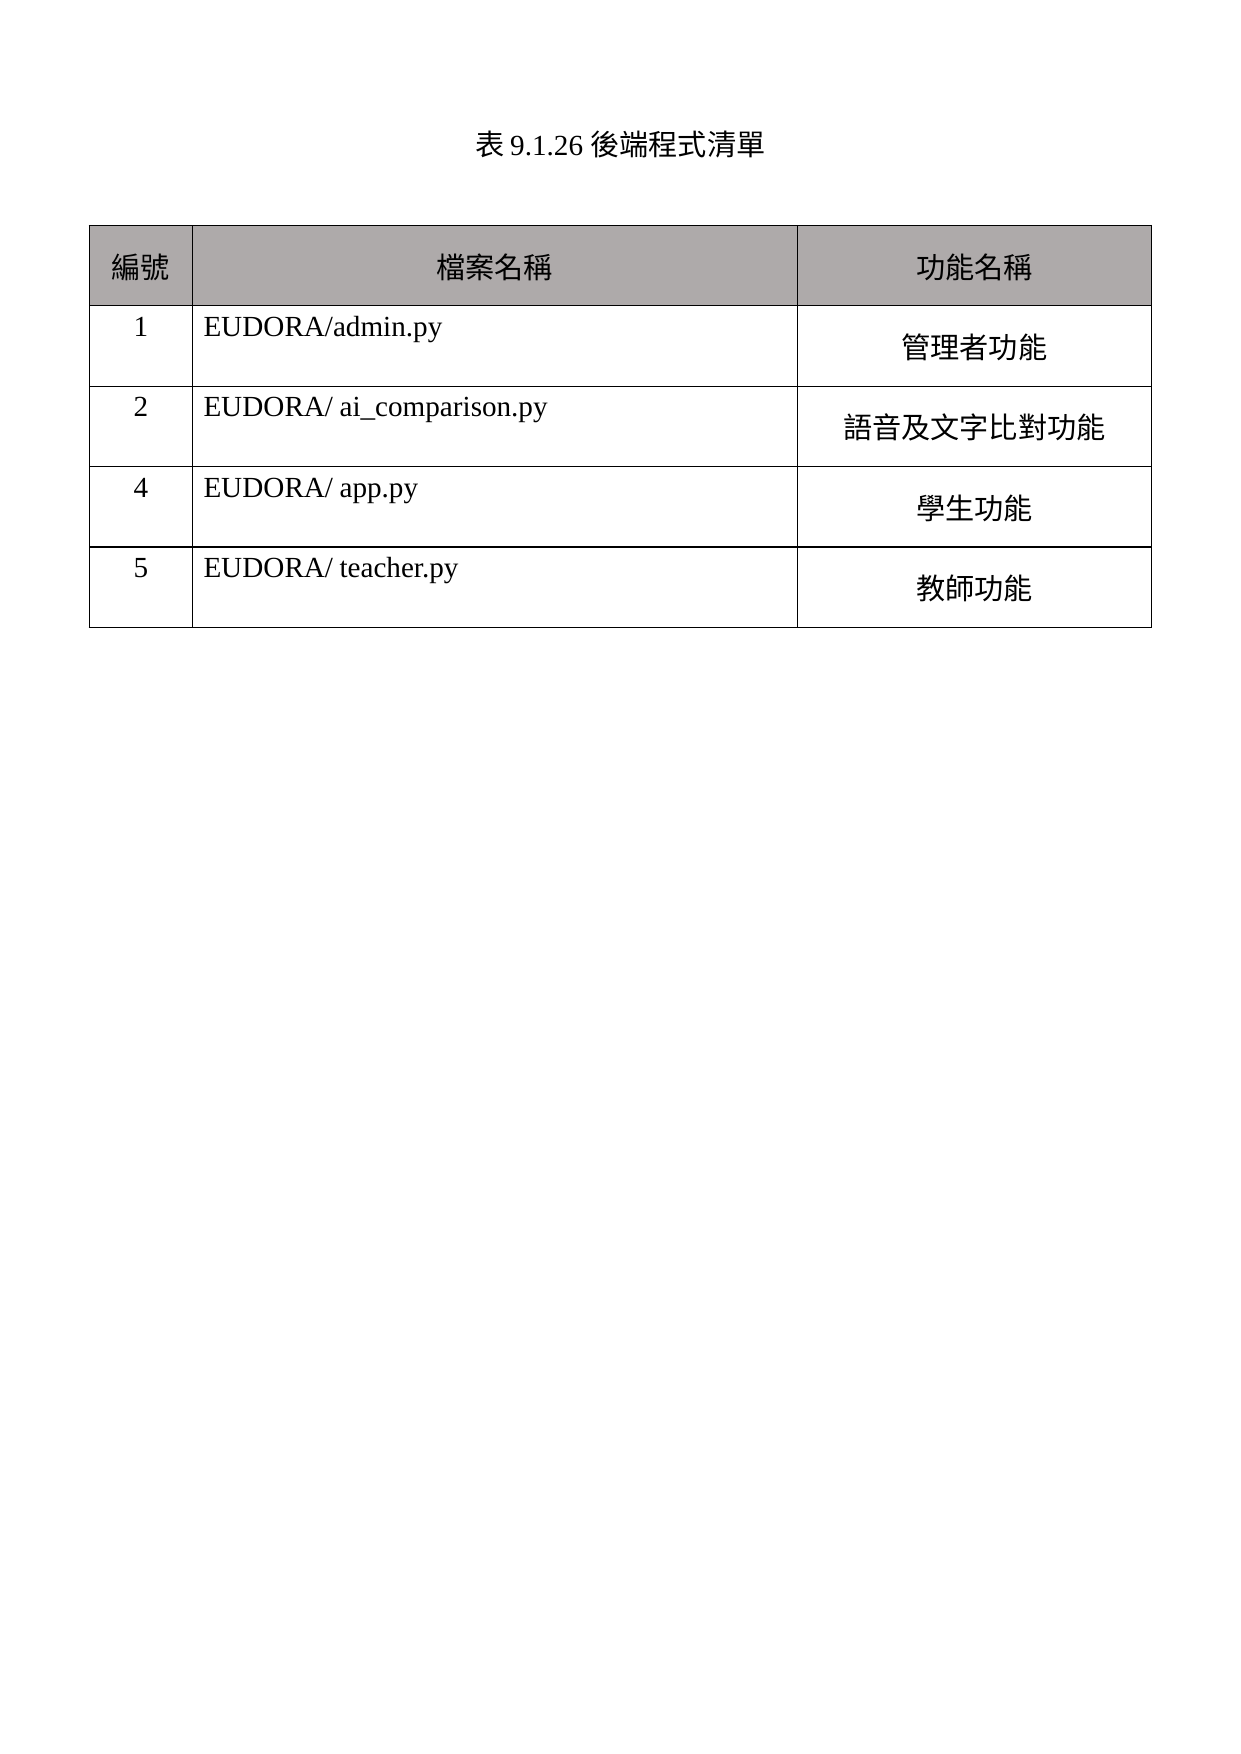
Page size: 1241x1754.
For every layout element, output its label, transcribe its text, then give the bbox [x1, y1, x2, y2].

table_cell 2 [90, 387, 192, 466]
table_cell EUDORA/ ai_comparison.py [193, 387, 797, 466]
table_cell 管理者功能 [798, 306, 1151, 386]
table_cell 學生功能 [798, 467, 1151, 546]
table_header 檔案名稱 [193, 226, 797, 305]
table_cell 語音及文字比對功能 [798, 387, 1151, 466]
table_header 功能名稱 [798, 226, 1151, 305]
table_cell EUDORA/ app.py [193, 467, 797, 546]
table_cell EUDORA/ teacher.py [193, 548, 797, 627]
table_cell 教師功能 [798, 548, 1151, 627]
table_cell EUDORA/admin.py [193, 306, 797, 386]
table_header 編號 [90, 226, 192, 305]
table_cell 4 [90, 467, 192, 546]
table_cell 5 [90, 548, 192, 627]
table_cell 1 [90, 306, 192, 386]
